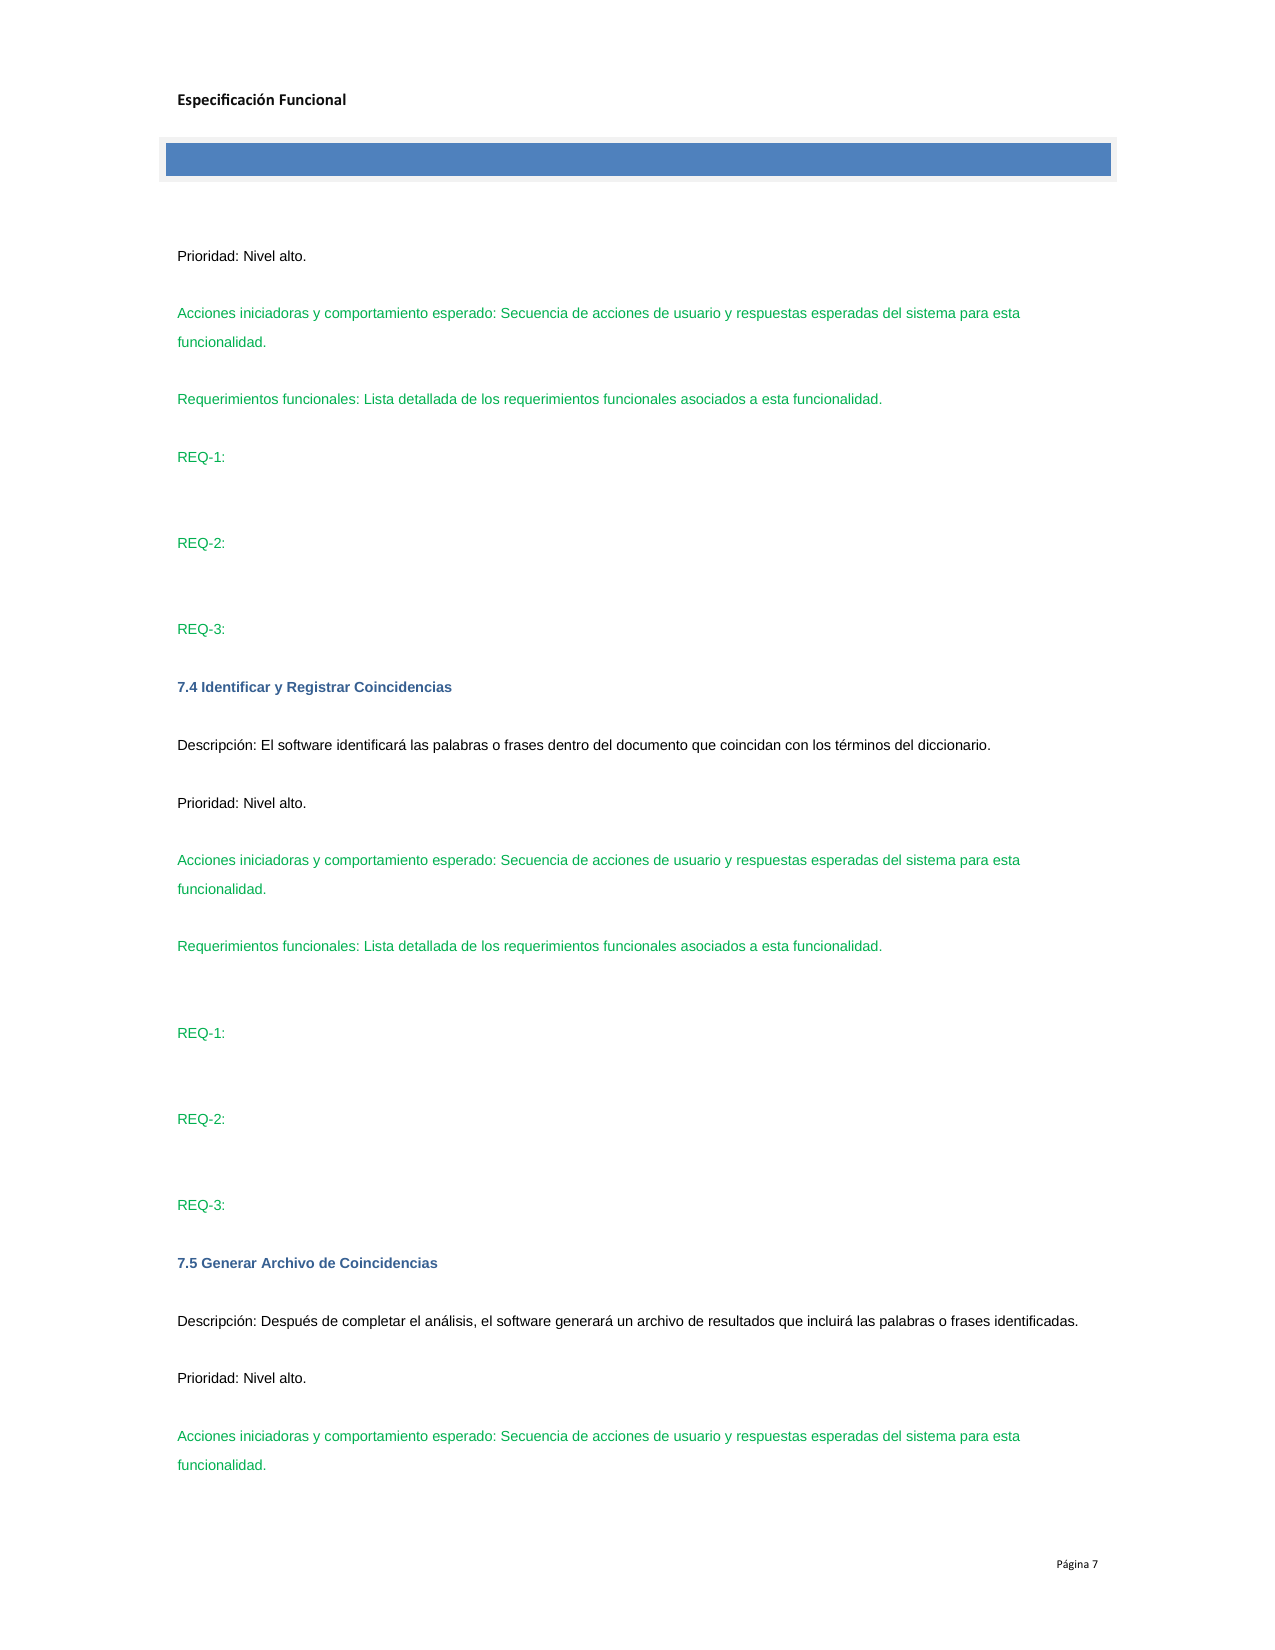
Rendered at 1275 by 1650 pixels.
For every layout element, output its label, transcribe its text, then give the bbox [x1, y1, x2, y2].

text REQ-2: [177, 523, 1098, 552]
text Prioridad: Nivel alto. [177, 783, 1098, 811]
text Descripción: Después de completar el análisis, el software generará un archivo de resultados que incluirá las palabras o frases identificadas. [177, 1301, 1098, 1330]
text Prioridad: Nivel alto. [177, 236, 1098, 264]
text REQ-3: [177, 609, 1098, 638]
text REQ-3: [177, 1185, 1098, 1214]
text Acciones iniciadoras y comportamiento esperado: Secuencia de acciones de usuario y respuestas esperadas del sistema para esta funcionalidad. [177, 840, 1098, 898]
text REQ-1: [177, 437, 1098, 466]
text Prioridad: Nivel alto. [177, 1358, 1098, 1387]
text REQ-2: [177, 1099, 1098, 1128]
text Acciones iniciadoras y comportamiento esperado: Secuencia de acciones de usuario y respuestas esperadas del sistema para esta funcionalidad. [177, 1416, 1098, 1473]
text Requerimientos funcionales: Lista detallada de los requerimientos funcionales asociados a esta funcionalidad. [177, 379, 1098, 408]
text REQ-1: [177, 1013, 1098, 1041]
text Acciones iniciadoras y comportamiento esperado: Secuencia de acciones de usuario y respuestas esperadas del sistema para esta funcionalidad. [177, 293, 1098, 351]
text Requerimientos funcionales: Lista detallada de los requerimientos funcionales asociados a esta funcionalidad. [177, 926, 1098, 955]
text Descripción: El software identificará las palabras o frases dentro del documento que coincidan con los términos del diccionario. [177, 725, 1098, 754]
text 7.4 Identificar y Registrar Coincidencias [177, 667, 1098, 696]
text 7.5 Generar Archivo de Coincidencias [177, 1243, 1098, 1272]
